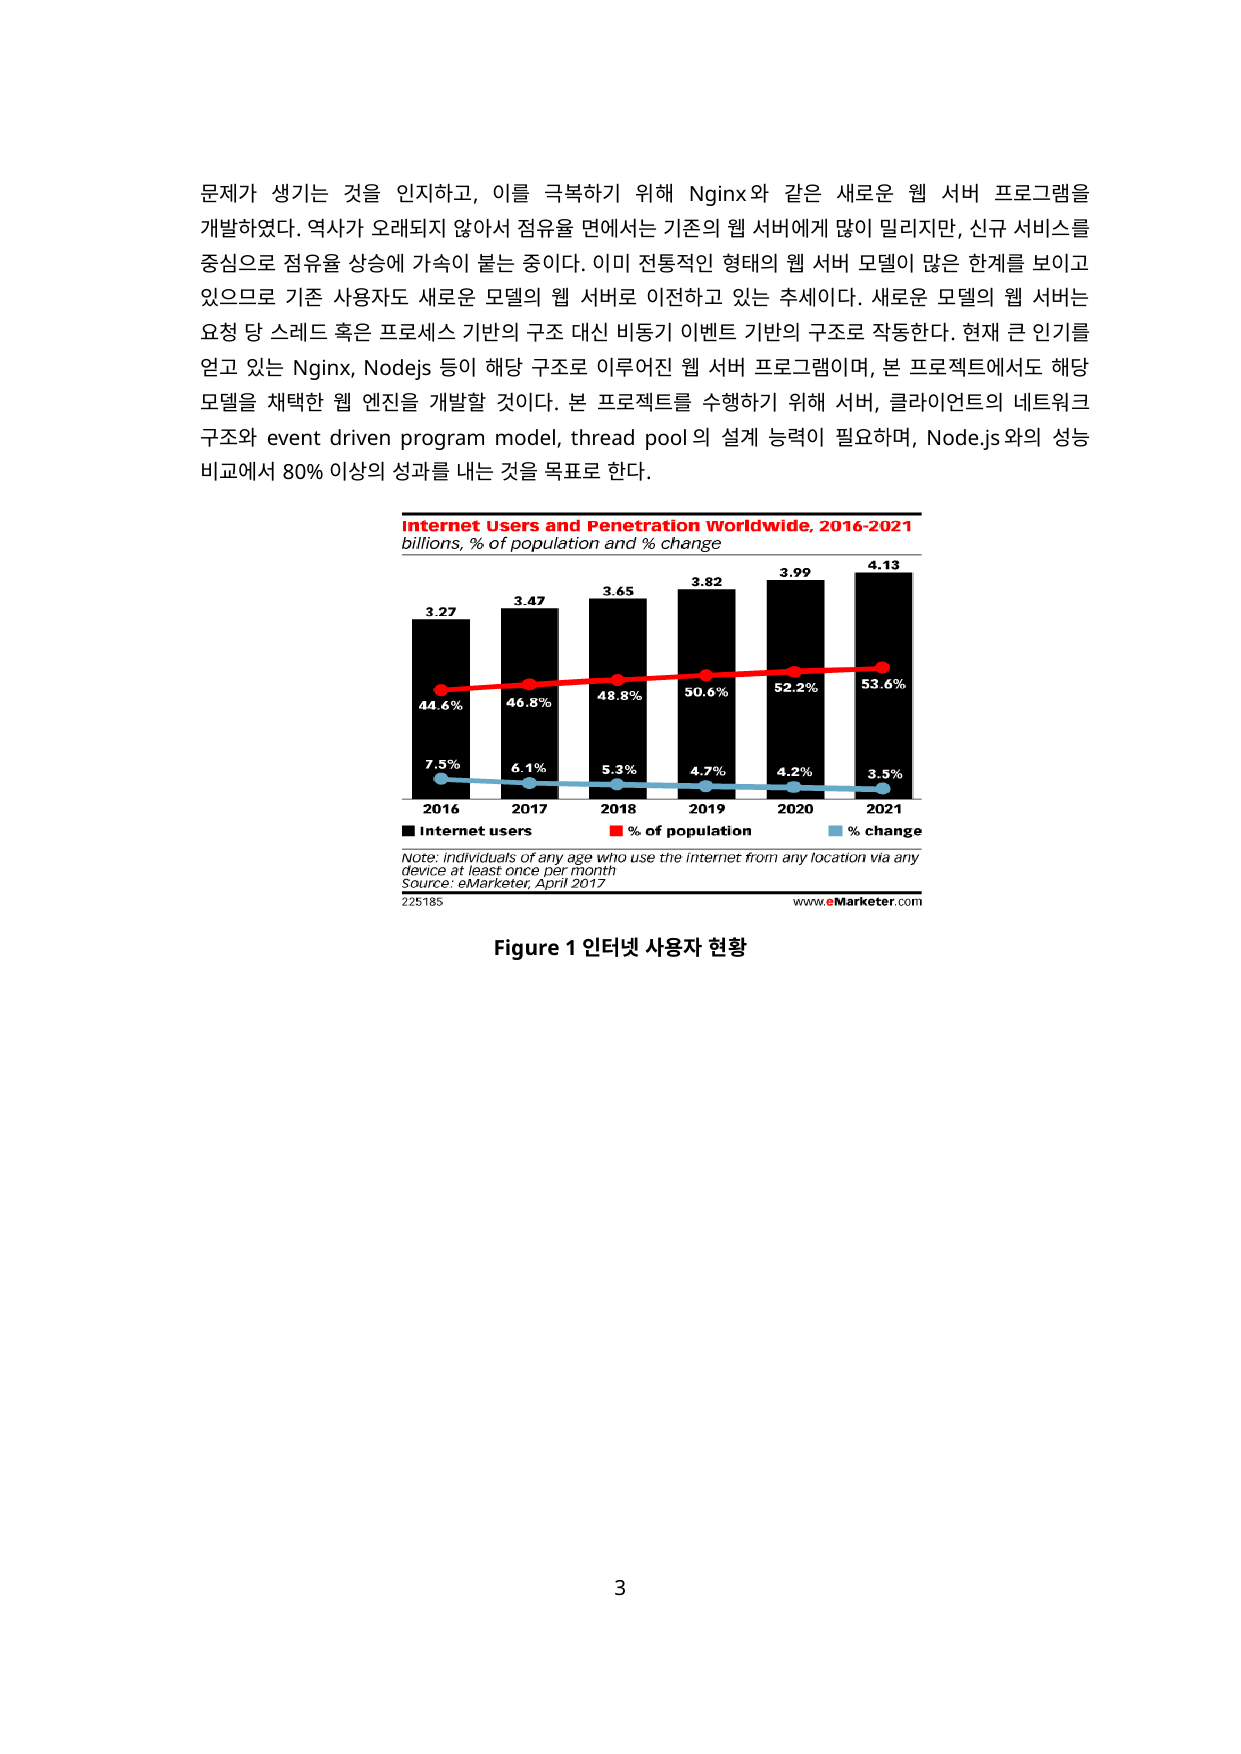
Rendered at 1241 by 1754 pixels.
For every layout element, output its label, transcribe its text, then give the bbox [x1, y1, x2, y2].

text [200, 177, 1090, 486]
text Figure 1 인터넷 사용자 현황 [150, 931, 1090, 962]
picture [401, 511, 922, 907]
